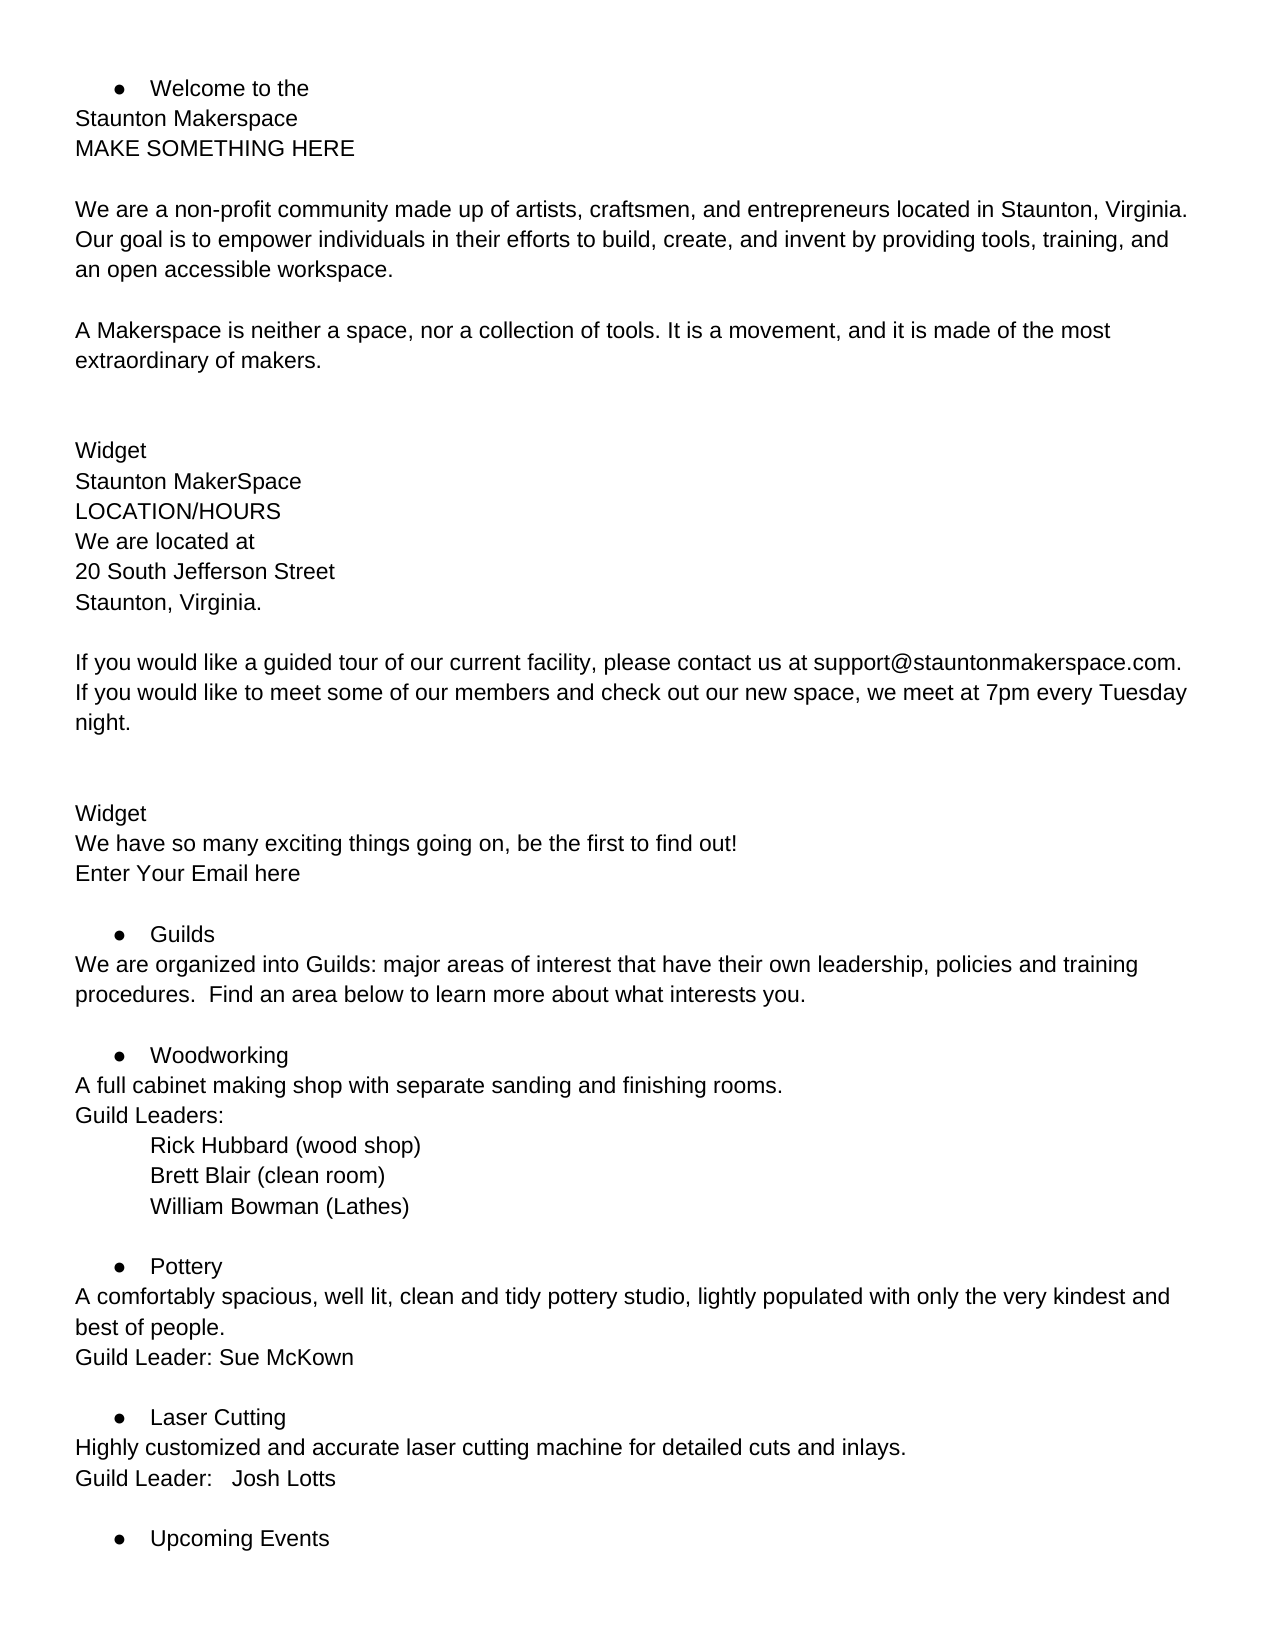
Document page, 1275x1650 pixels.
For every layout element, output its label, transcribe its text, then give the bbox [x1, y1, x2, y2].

text Guild Leader: Josh Lotts [75, 1464, 1200, 1491]
text MAKE SOMETHING HERE [75, 135, 1200, 162]
text A Makerspace is neither a space, nor a collection of tools. It is a movement, and it is made of the most extraordinary of makers. [75, 317, 1200, 373]
text We have so many exciting things going on, be the first to find out! [75, 830, 1200, 857]
text Widget [75, 800, 1200, 826]
text Enter Your Email here [75, 860, 1200, 887]
text Staunton, Virginia. [75, 588, 1200, 615]
list Woodworking [112, 1042, 1200, 1068]
text A comfortably spacious, well lit, clean and tidy pottery studio, lightly populated with only the very kindest and best of people. [75, 1283, 1200, 1340]
list Guilds [112, 921, 1200, 947]
list Pottery [112, 1253, 1200, 1279]
text Guild Leader: Sue McKown [75, 1344, 1200, 1370]
text We are a non-profit community made up of artists, craftsmen, and entrepreneurs located in Staunton, Virginia. Our goal is to empower individuals in their efforts to build, create, and invent by providing tools, training, and an open accessible workspace. [75, 196, 1200, 283]
text We are organized into Guilds: major areas of interest that have their own leadership, policies and training procedures. Find an area below to learn more about what interests you. [75, 951, 1200, 1008]
text If you would like to meet some of our members and check out our new space, we meet at 7pm every Tuesday night. [75, 679, 1200, 736]
text We are located at [75, 528, 1200, 554]
text Staunton Makerspace [75, 105, 1200, 132]
text Rick Hubbard (wood shop) [150, 1132, 1200, 1159]
list Welcome to the [112, 75, 1200, 101]
text If you would like a guided tour of our current facility, please contact us at support@stauntonmakerspace.com. [75, 649, 1200, 675]
text Guild Leaders: [75, 1102, 1200, 1128]
text 20 South Jefferson Street [75, 558, 1200, 585]
text Highly customized and accurate laser cutting machine for detailed cuts and inlays. [75, 1434, 1200, 1461]
text Widget [75, 437, 1200, 464]
list Upcoming Events [112, 1525, 1200, 1551]
text William Bowman (Lathes) [150, 1193, 1200, 1219]
text Staunton MakerSpace [75, 468, 1200, 494]
text ​LOCATION/HOURS [75, 498, 1200, 524]
list Laser Cutting [112, 1404, 1200, 1431]
text Brett Blair (clean room) [150, 1162, 1200, 1189]
text A full cabinet making shop with separate sanding and finishing rooms. [75, 1072, 1200, 1098]
